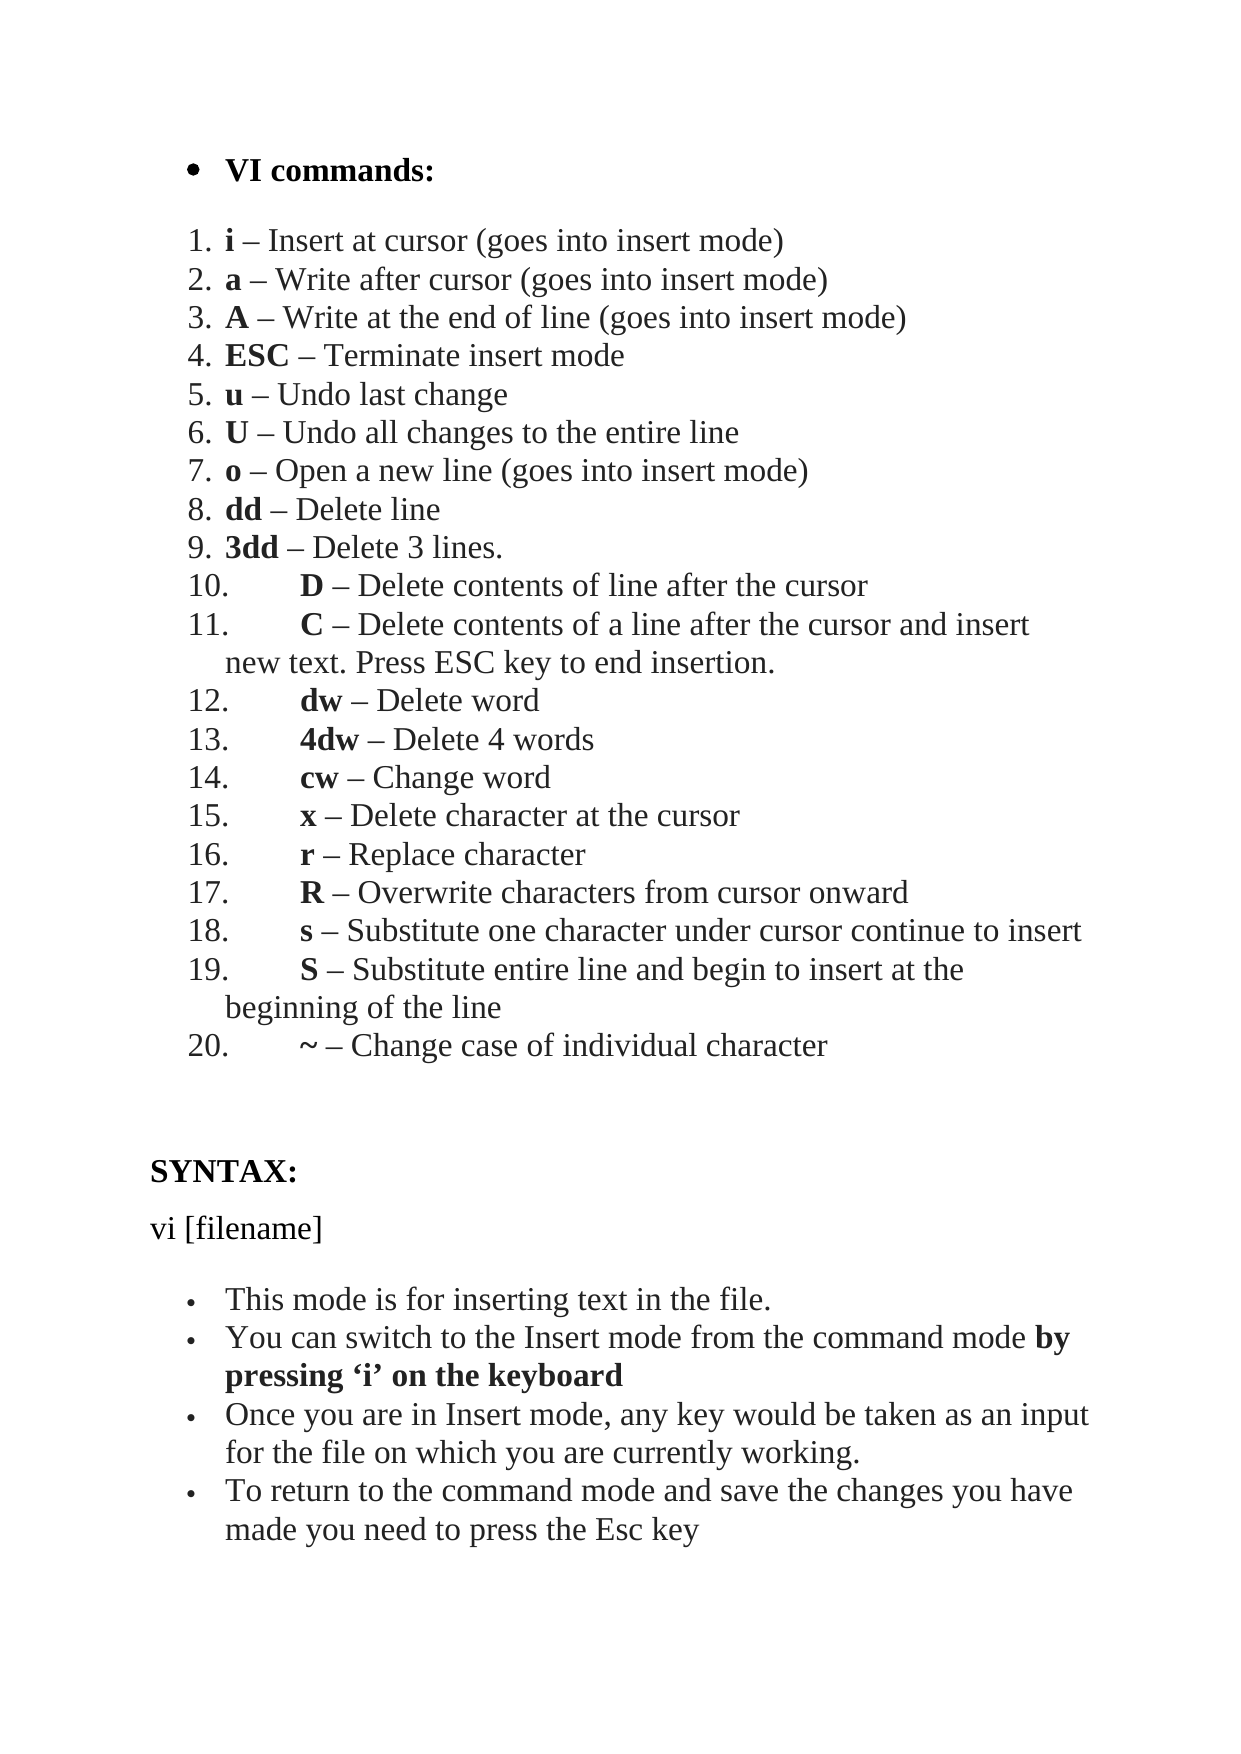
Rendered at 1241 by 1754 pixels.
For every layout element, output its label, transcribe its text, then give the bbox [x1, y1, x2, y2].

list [187, 1394, 1090, 1471]
list i – Insert at cursor (goes into insert mode) [187, 221, 1090, 259]
text vi [filename] [150, 1208, 1090, 1247]
list ESC – Terminate insert mode [187, 336, 1090, 374]
list 4dw – Delete 4 words [187, 719, 1090, 757]
list ~ – Change case of individual character [187, 1026, 1090, 1064]
list s – Substitute one character under cursor continue to insert [187, 911, 1090, 949]
list D – Delete contents of line after the cursor [187, 566, 1090, 604]
list dd – Delete line [187, 489, 1090, 527]
list A – Write at the end of line (goes into insert mode) [187, 297, 1090, 336]
list R – Overwrite characters from cursor onward [187, 872, 1090, 911]
list a – Write after cursor (goes into insert mode) [187, 259, 1090, 297]
text SYNTAX: [150, 1151, 1090, 1189]
list u – Undo last change [187, 374, 1090, 412]
list o – Open a new line (goes into insert mode) [187, 451, 1090, 489]
list This mode is for inserting text in the file. [187, 1279, 1090, 1317]
list 3dd – Delete 3 lines. [187, 527, 1090, 566]
list cw – Change word [187, 757, 1090, 796]
list VI commands: [187, 150, 1090, 188]
list To return to the command mode and save the changes you have made you need to press the Esc key [187, 1471, 1090, 1547]
list You can switch to the Insert mode from the command mode by pressing ‘i’ on the keyboard [187, 1317, 1090, 1394]
list dw – Delete word [187, 681, 1090, 719]
list U – Undo all changes to the entire line [187, 412, 1090, 451]
list r – Replace character [187, 834, 1090, 872]
list C – Delete contents of a line after the cursor and insert new text. Press ESC key to end insertion. [187, 604, 1090, 681]
list S – Substitute entire line and begin to insert at the beginning of the line [187, 949, 1090, 1026]
list x – Delete character at the cursor [187, 796, 1090, 834]
